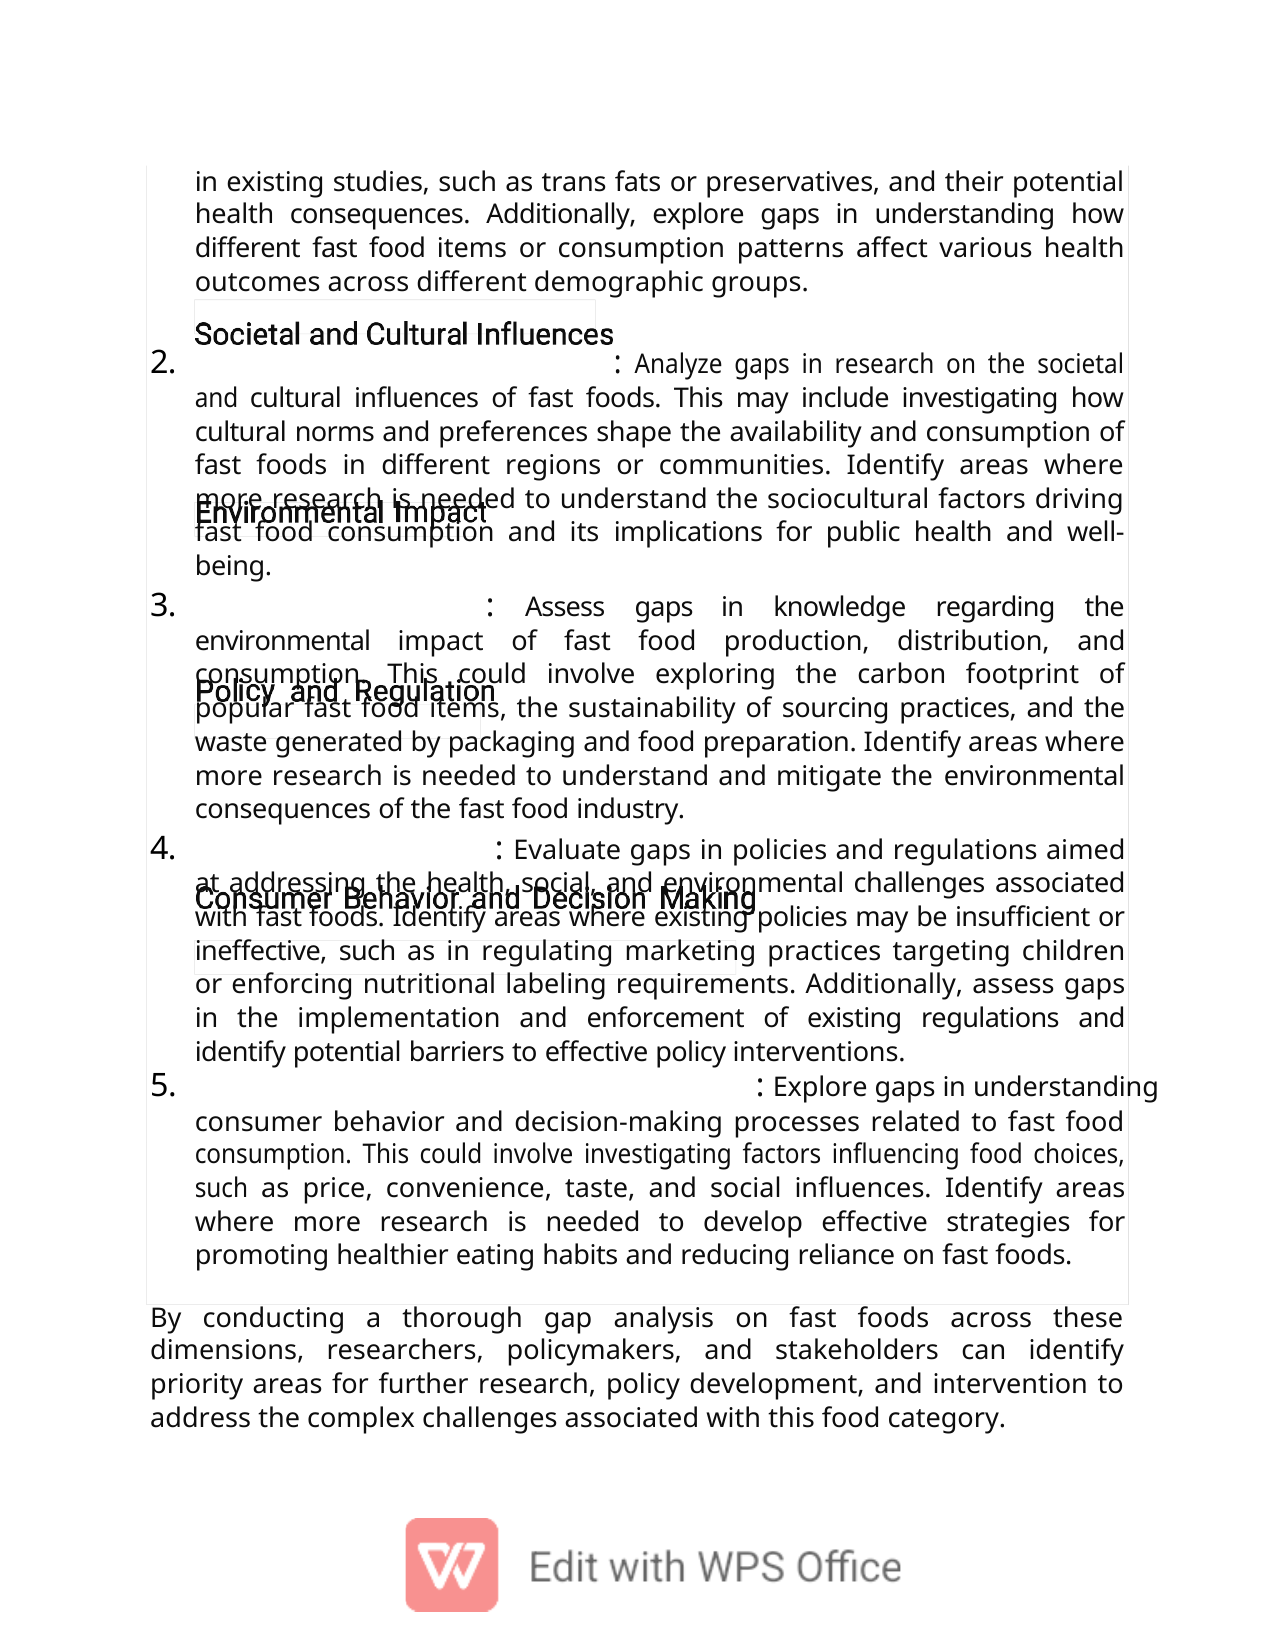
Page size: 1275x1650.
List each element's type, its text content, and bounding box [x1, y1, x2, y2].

text in existing studies, such as trans fats or preservatives, and their potential health consequences. Additionally, explore gaps in understanding how different fast food items or consumption patterns affect various health outcomes across different demographic groups. [194, 165, 1125, 299]
text consumer behavior and decision-making processes related to fast food consumption. This could involve investigating factors influencing food choices, such as price, convenience, taste, and social influences. Identify areas where more research is needed to develop effective strategies for promoting healthier eating habits and reducing reliance on fast foods. [194, 1104, 1126, 1273]
text By conducting a thorough gap analysis on fast foods across these dimensions, researchers, policymakers, and stakeholders can identify priority areas for further research, policy development, and intervention to address the complex challenges associated with this food category. [150, 1300, 1124, 1435]
text 3. : Assess gaps in knowledge regarding the environmental impact of fast food production, distribution, and consumption. This could involve exploring the carbon footprint of popular fast food items, the sustainability of sourcing practices, and the waste generated by packaging and food preparation. Identify areas where more research is needed to understand and mitigate the environmental consequences of the fast food industry. [150, 584, 1125, 826]
picture [195, 322, 293, 342]
text 5. : Explore gaps in understanding [150, 1069, 1162, 1104]
picture [310, 321, 357, 342]
text 4. : Evaluate gaps in policies and regulations aimed at addressing the health, social, and environmental challenges associated with fast foods. Identify areas where existing policies may be insufficient or ineffective, such as in regulating marketing practices targeting children or enforcing nutritional labeling requirements. Additionally, assess gaps in the implementation and enforcement of existing regulations and identify potential barriers to effective policy interventions. [150, 827, 1126, 1069]
picture [478, 321, 613, 342]
picture [367, 321, 461, 342]
picture [405, 1518, 901, 1612]
text 2. : Analyze gaps in research on the societal and cultural influences of fast foods. This may include investigating how cultural norms and preferences shape the availability and consumption of fast foods in different regions or communities. Identify areas where more research is needed to understand the sociocultural factors driving fast food consumption and its implications for public health and well-being. [150, 342, 1125, 583]
